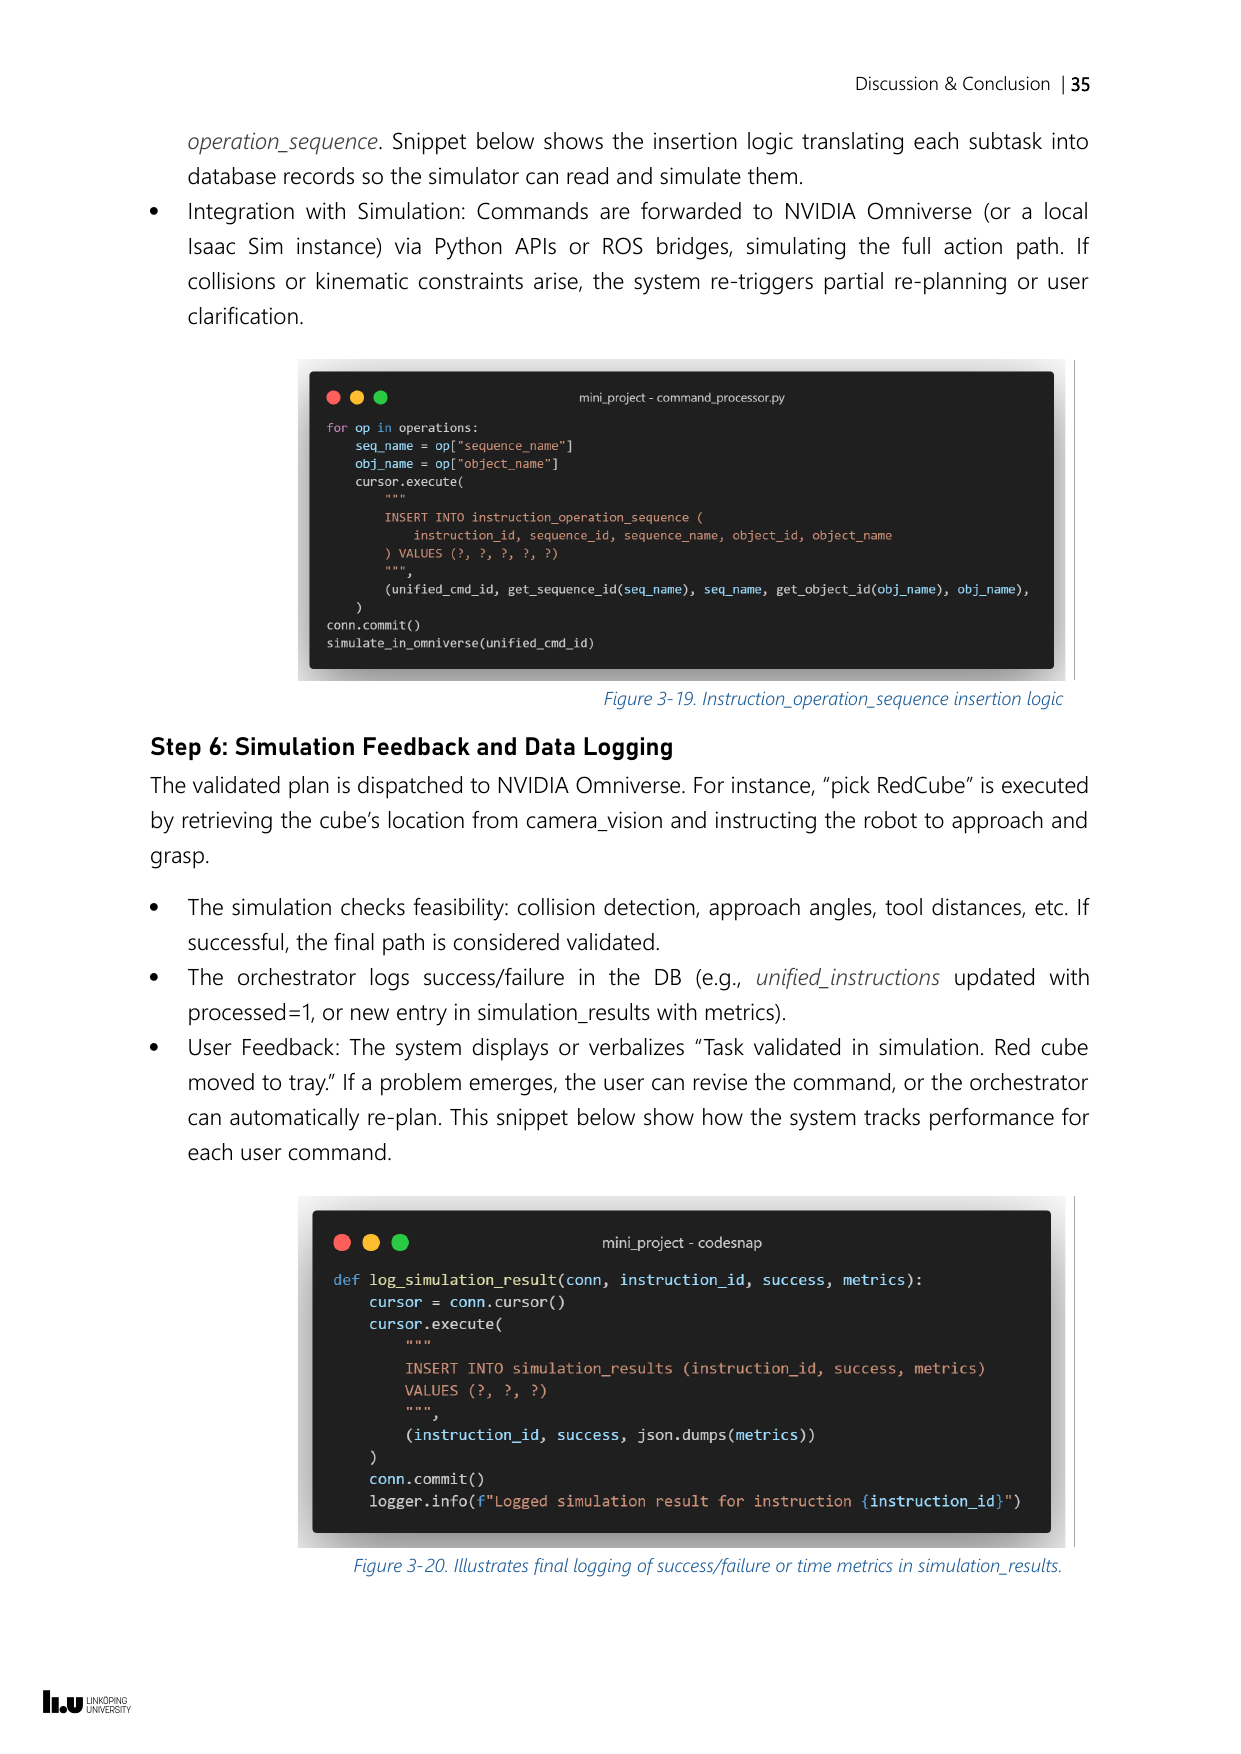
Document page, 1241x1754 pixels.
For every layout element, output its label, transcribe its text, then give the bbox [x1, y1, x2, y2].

picture [36, 1683, 138, 1720]
list The orchestrator logs success/failure in the DB (e.g., unified_instructions updated with processed=1, or new entry in simulation_results with metrics). [150, 961, 1090, 1026]
list Integration with Simulation: Commands are forwarded to NVIDIA Omniverse (or a local Isaac Sim instance) via Python APIs or ROS bridges, simulating the full action path. If collisions or kinematic constraints arise, the system re-triggers partial re-planning or user clarification. [150, 194, 1090, 330]
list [150, 124, 1090, 190]
list User Feedback: The system displays or verbalizes “Task validated in simulation. Red cube moved to tray.” If a problem emerges, the user can revise the command, or the orchestrator can automatically re-plan. This snippet below show how the system tracks performance for each user command. [150, 1031, 1090, 1166]
subtitle Step 6: Simulation Feedback and Data Logging [150, 731, 1061, 761]
text The validated plan is dispatched to NVIDIA Omniverse. For instance, “pick RedCube” is executed by retrieving the cube’s location from camera_vision and instructing the robot to approach and grasp. [150, 769, 1090, 870]
picture [297, 1196, 1066, 1548]
list The simulation checks feasibility: collision detection, approach angles, tool distances, etc. If successful, the final path is considered validated. [150, 891, 1090, 956]
picture [297, 359, 1066, 681]
